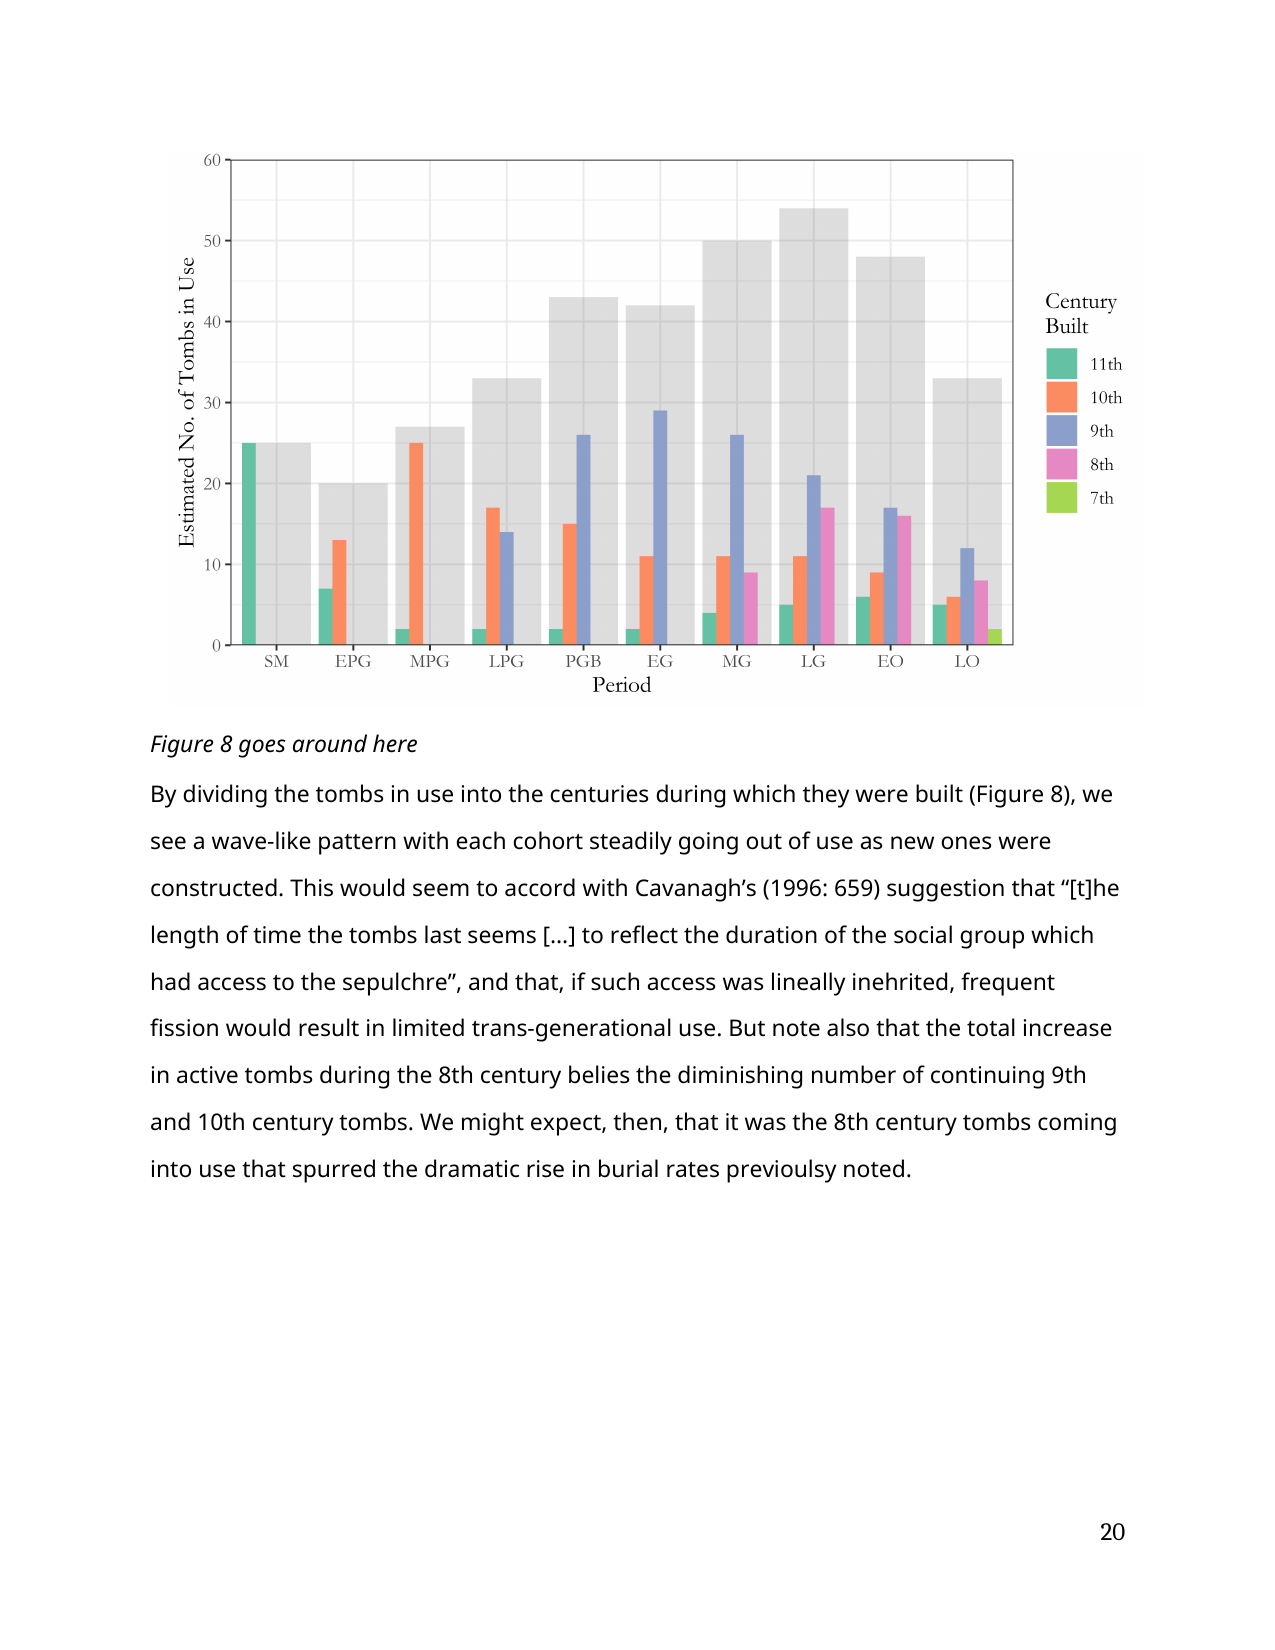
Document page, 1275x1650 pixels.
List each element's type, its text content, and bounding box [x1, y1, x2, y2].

text Figure 8 goes around here [150, 728, 1125, 759]
text By dividing the tombs in use into the centuries during which they were built (Figure 8), we see a wave-like pattern with each cohort steadily going out of use as new ones were constructed. This would seem to accord with Cavanagh’s (1996: 659) suggestion that “[t]he length of time the tombs last seems […] to reflect the duration of the social group which had access to the sepulchre”, and that, if such access was lineally inehrited, frequent fission would result in limited trans-generational use. But note also that the total increase in active tombs during the 8th century belies the diminishing number of continuing 9th and 10th century tombs. We might expect, then, that it was the 8th century tombs coming into use that spurred the dramatic rise in burial rates previoulsy noted. [150, 778, 1125, 1184]
picture [168, 150, 1144, 707]
